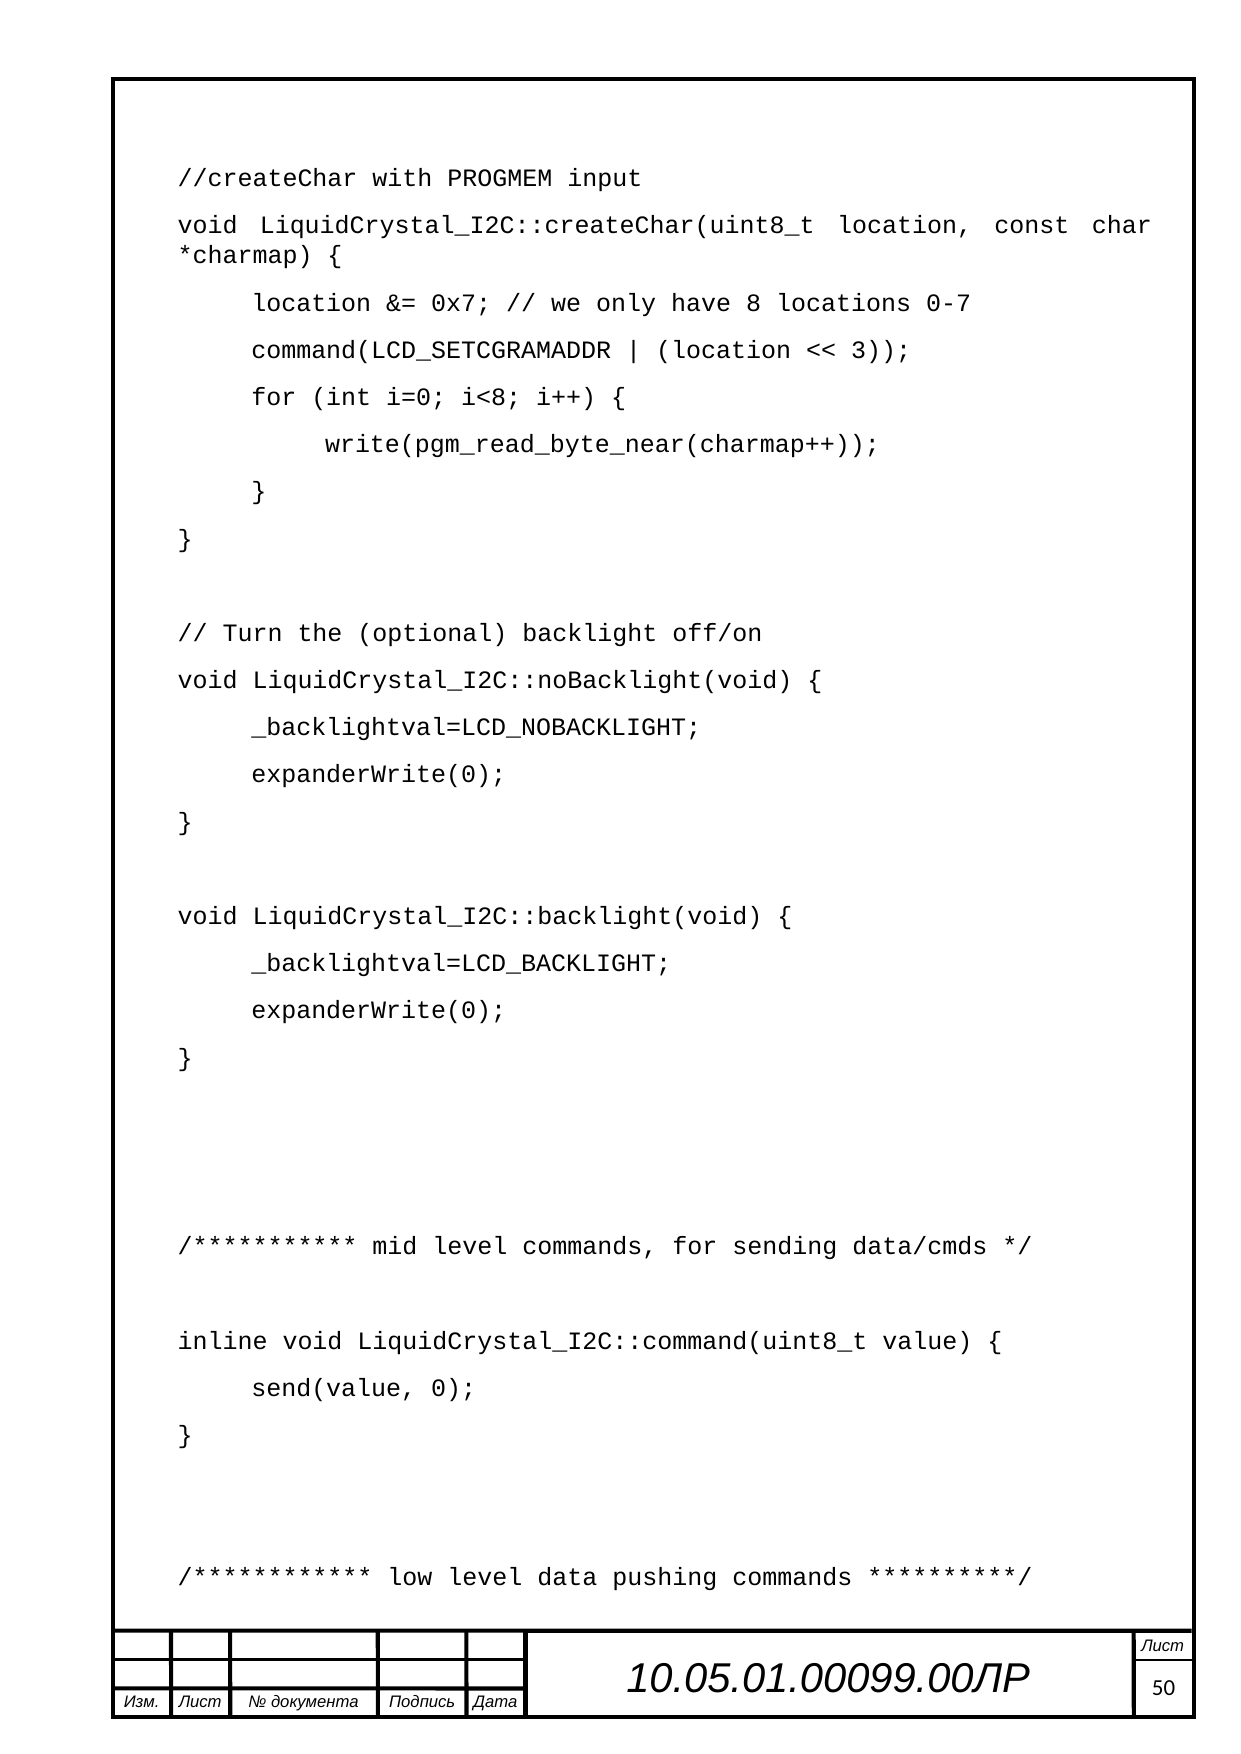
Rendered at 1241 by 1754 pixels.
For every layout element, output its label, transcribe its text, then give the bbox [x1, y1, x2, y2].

text } [177, 526, 1152, 554]
text } [177, 479, 1152, 507]
text _backlightval=LCD_BACKLIGHT; [177, 951, 1152, 979]
text void LiquidCrystal_I2C::backlight(void) { [177, 904, 1152, 932]
text } [177, 1045, 1152, 1073]
text send(value, 0); [177, 1376, 1152, 1404]
text // Turn the (optional) backlight off/on [177, 621, 1152, 649]
text expanderWrite(0); [177, 998, 1152, 1026]
text //createChar with PROGMEM input [177, 165, 1152, 194]
text command(LCD_SETCGRAMADDR | (location << 3)); [177, 337, 1152, 366]
text inline void LiquidCrystal_I2C::command(uint8_t value) { [177, 1328, 1152, 1357]
text for (int i=0; i<8; i++) { [177, 384, 1152, 413]
text void LiquidCrystal_I2C::createChar(uint8_t location, const char *charmap) { [177, 212, 1152, 271]
text write(pgm_read_byte_near(charmap++)); [177, 432, 1152, 460]
text } [177, 1423, 1152, 1451]
text } [177, 809, 1152, 838]
text /************ low level data pushing commands **********/ [177, 1564, 1152, 1593]
text void LiquidCrystal_I2C::noBacklight(void) { [177, 668, 1152, 696]
text expanderWrite(0); [177, 762, 1152, 790]
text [177, 290, 1152, 318]
text _backlightval=LCD_NOBACKLIGHT; [177, 715, 1152, 743]
text /*********** mid level commands, for sending data/cmds */ [177, 1234, 1152, 1262]
